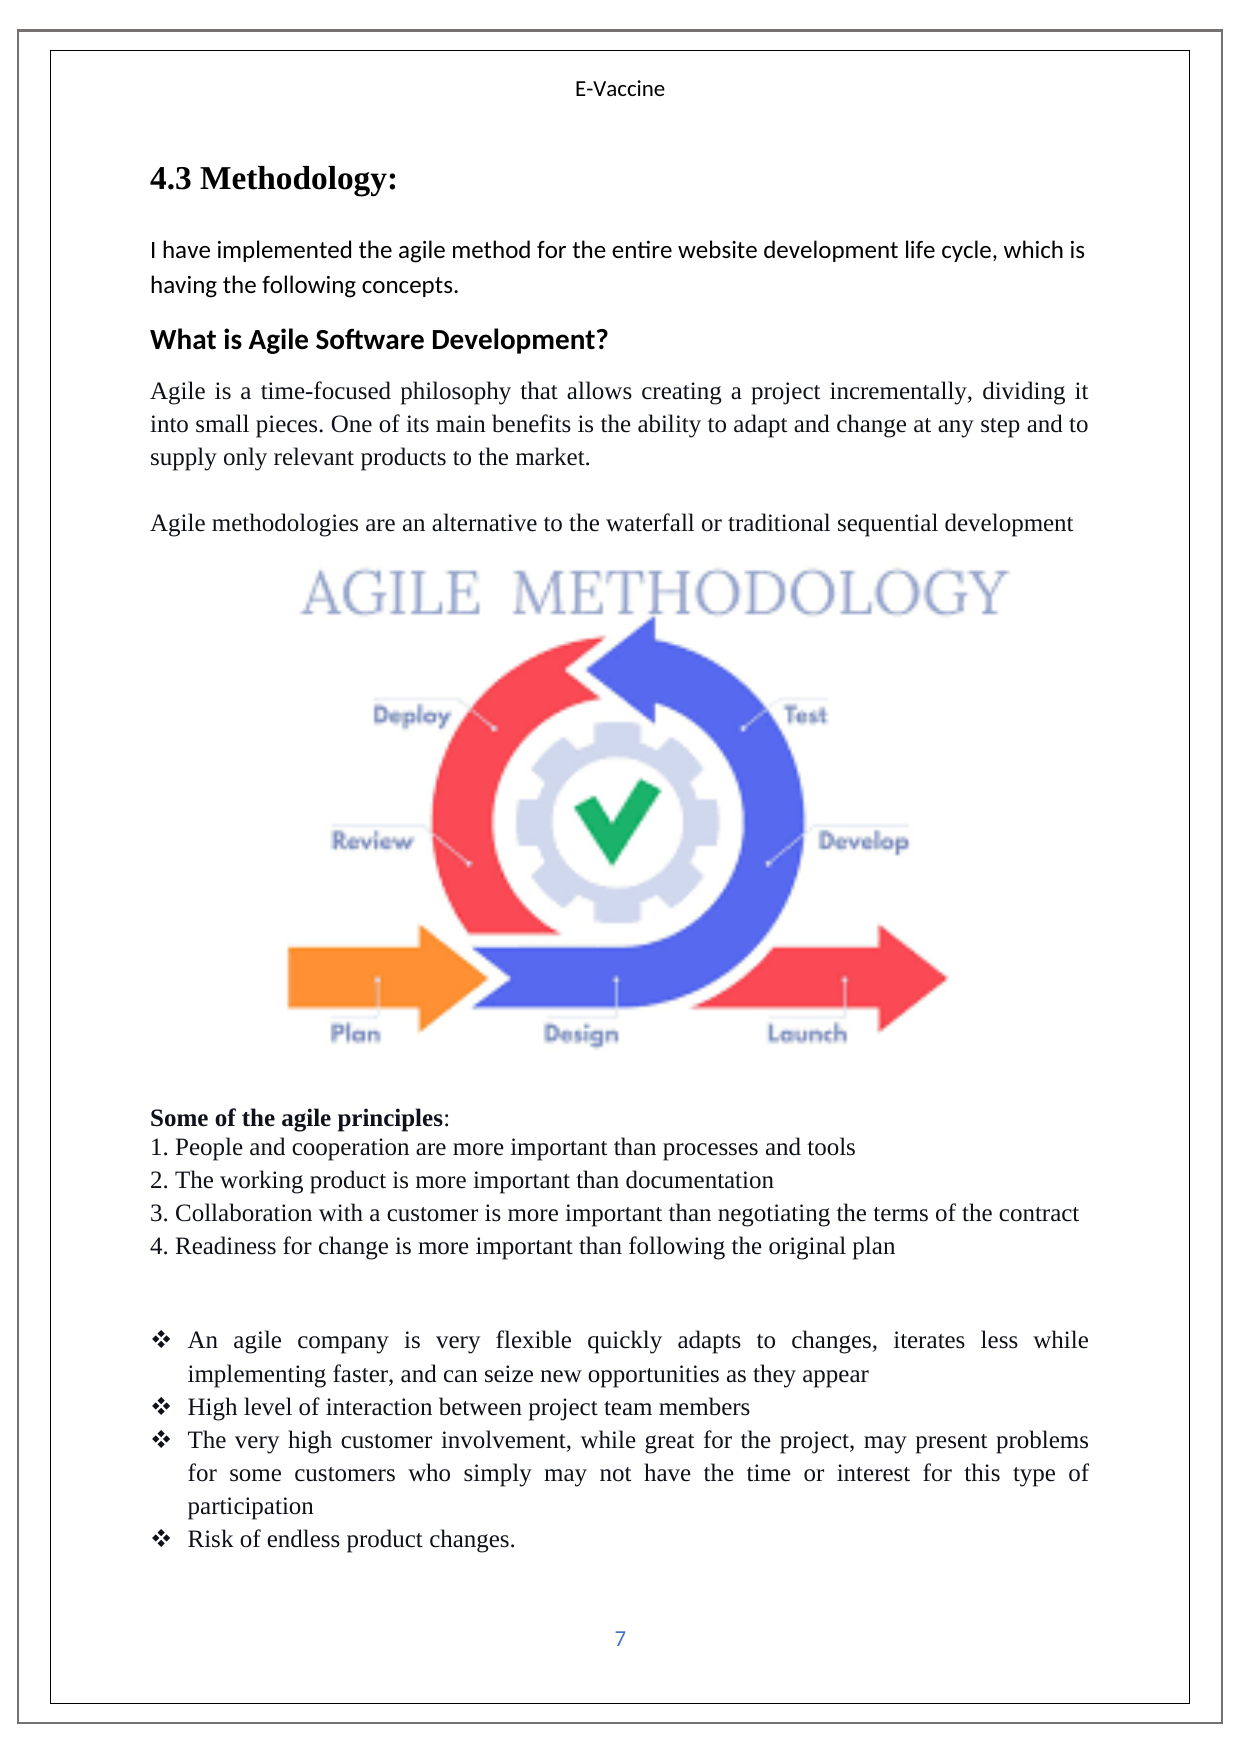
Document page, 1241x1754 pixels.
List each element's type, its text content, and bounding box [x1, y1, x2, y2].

text I have implemented the agile method for the entire website development life cycle, which is having the following concepts. [150, 235, 1090, 300]
text What is Agile Software Development? [150, 321, 1090, 357]
text Agile is a time-focused philosophy that allows creating a project incrementally, dividing it into small pieces. One of its main benefits is the ability to adapt and change at any step and to supply only relevant products to the market. [150, 376, 1090, 471]
text Some of the agile principles: [150, 1103, 1090, 1132]
text 3. Collaboration with a customer is more important than negotiating the terms of the contract [150, 1198, 1090, 1227]
text 2. The working product is more important than documentation [150, 1165, 1090, 1193]
text Agile methodologies are an alternative to the waterfall or traditional sequential development [150, 508, 1090, 537]
list The very high customer involvement, while great for the project, may present problems for some customers who simply may not have the time or interest for this type of participation [150, 1425, 1090, 1519]
text 4.3 Methodology: [150, 158, 1090, 196]
picture [150, 541, 1076, 1060]
list Risk of endless product changes. [150, 1524, 1090, 1552]
list An agile company is very flexible quickly adapts to changes, iterates less while implementing faster, and can seize new opportunities as they appear [150, 1326, 1090, 1387]
list High level of interaction between project team members [150, 1392, 1090, 1420]
text 4. Readiness for change is more important than following the original plan [150, 1231, 1090, 1259]
text 1. People and cooperation are more important than processes and tools [150, 1132, 1090, 1161]
